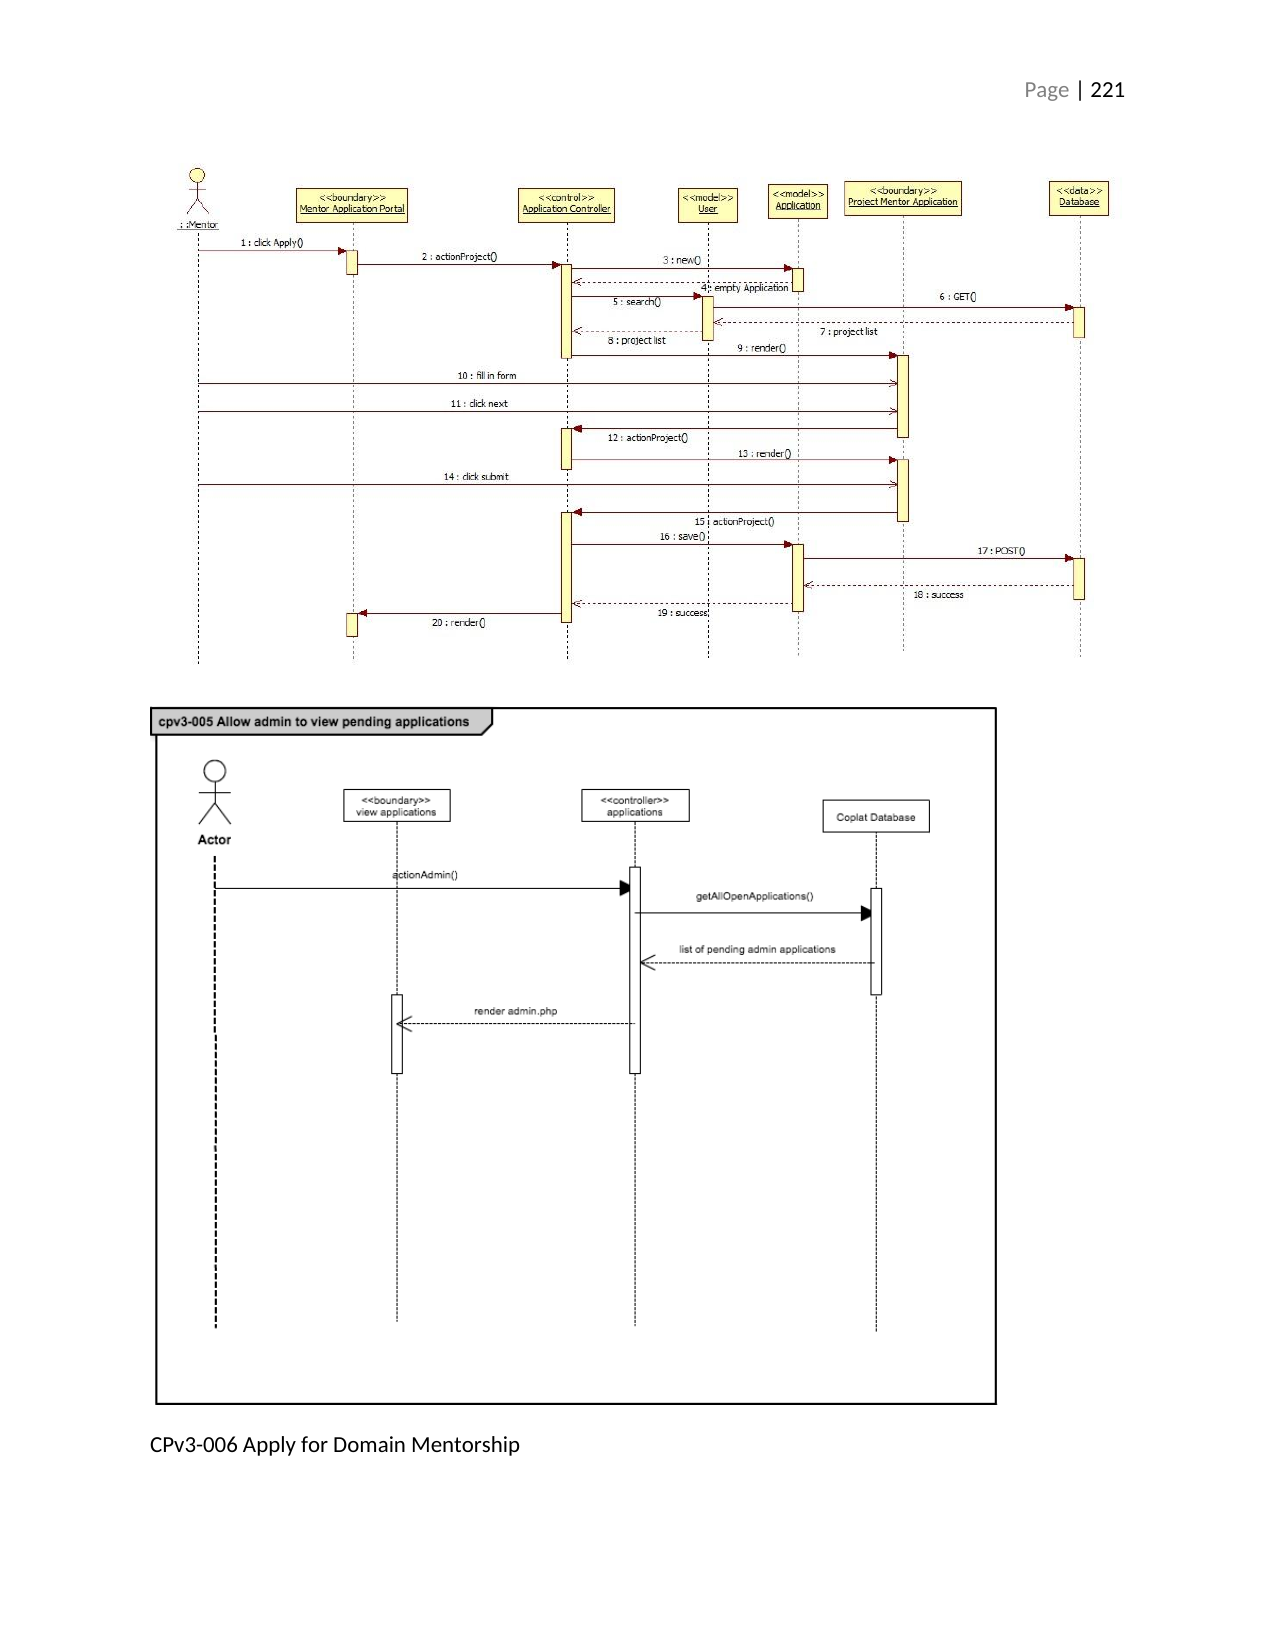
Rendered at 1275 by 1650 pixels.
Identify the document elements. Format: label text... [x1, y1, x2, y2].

subtitle CPv3-006 Apply for Domain Mentorship [150, 1430, 1125, 1458]
picture [150, 706, 998, 1405]
picture [150, 150, 1125, 682]
